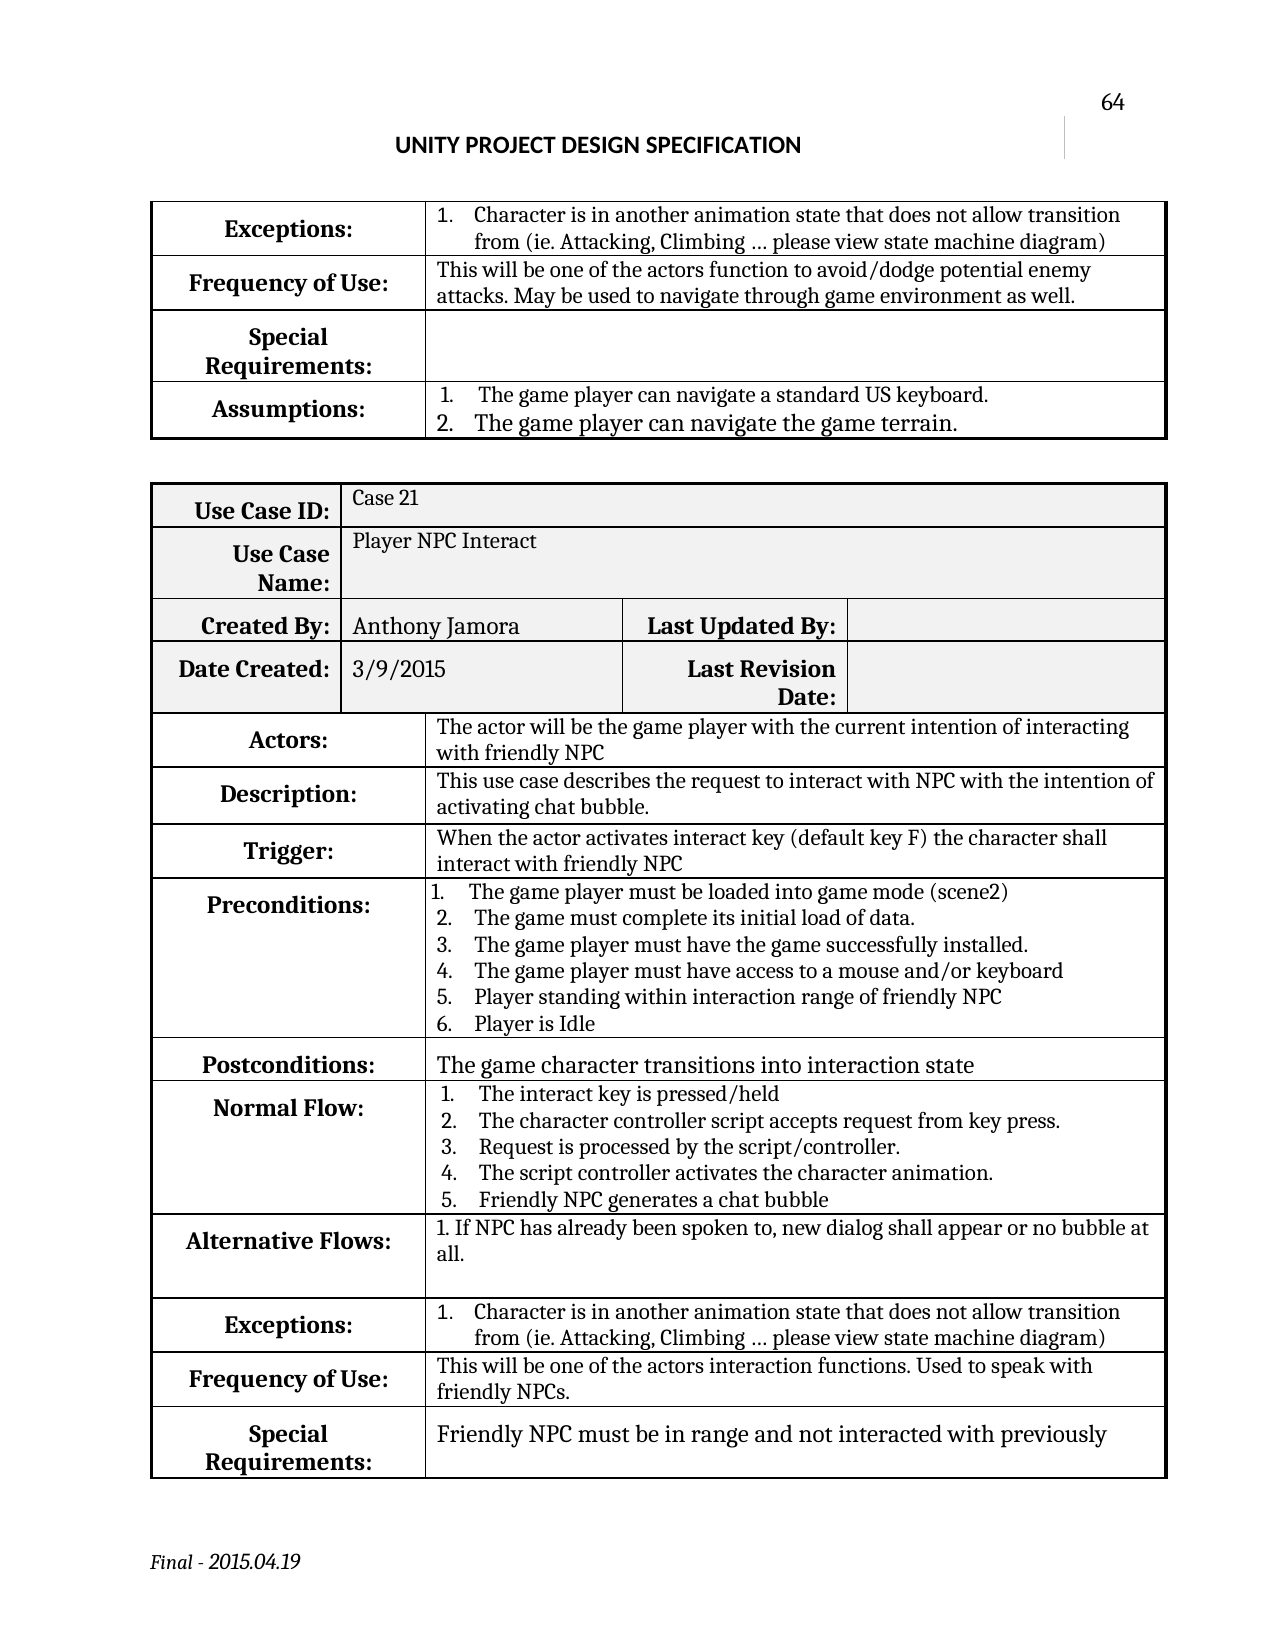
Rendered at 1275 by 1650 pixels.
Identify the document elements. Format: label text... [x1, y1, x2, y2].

table_cell Last Revision Date: [623, 642, 847, 712]
table_cell This will be one of the actors interaction functions. Used to speak with friendly NPCs. [426, 1353, 1164, 1406]
table_cell Player NPC Interact [342, 528, 1164, 598]
table_cell The actor will be the game player with the current intention of interacting with friendly NPC [426, 714, 1164, 766]
table_cell Exceptions: [153, 202, 425, 255]
table_cell This use case describes the request to interact with NPC with the intention of activating chat bubble. [426, 768, 1164, 823]
table_cell Special Requirements: [153, 1407, 425, 1477]
table_cell [848, 599, 1164, 640]
table_cell Actors: [153, 714, 425, 766]
table_cell [848, 642, 1164, 712]
table_cell Frequency of Use: [153, 256, 425, 309]
table_header Case 21 [342, 485, 1164, 526]
table_header Use Case ID: [153, 485, 340, 526]
table_cell The game character transitions into interaction state [426, 1038, 1164, 1079]
table_cell Postconditions: [153, 1038, 425, 1079]
table_cell 3/9/2015 [342, 642, 622, 712]
table_cell Created By: [153, 599, 340, 640]
table_cell Normal Flow: [153, 1081, 425, 1213]
table_cell Special Requirements: [153, 311, 425, 381]
table_cell When the actor activates interact key (default key F) the character shall interact with friendly NPC [426, 825, 1164, 877]
table_cell Exceptions: [153, 1299, 425, 1351]
table_cell This will be one of the actors function to avoid/dodge potential enemy attacks. May be used to navigate through game environment as well. [426, 256, 1164, 309]
table_cell Frequency of Use: [153, 1353, 425, 1406]
table_cell Preconditions: [153, 879, 425, 1037]
table_cell Friendly NPC must be in range and not interacted with previously [426, 1407, 1164, 1477]
table_cell Character is in another animation state that does not allow transition from (ie. Attacking, Climbing … please view state machine diagram) [426, 202, 1164, 255]
table_cell The game player can navigate a standard US keyboard. The game player can navigate the game terrain. [426, 382, 1164, 437]
table_cell Alternative Flows: [153, 1215, 425, 1297]
table_cell The game player must be loaded into game mode (scene2) The game must complete its initial load of data. The game player must have the game successfully installed. The game player must have access to a mouse and/or keyboard Player standing within interaction range of friendly NPC Player is Idle [426, 879, 1164, 1037]
table_cell The interact key is pressed/held The character controller script accepts request from key press. Request is processed by the script/controller. The script controller activates the character animation. Friendly NPC generates a chat bubble [426, 1081, 1164, 1213]
table_cell Last Updated By: [623, 599, 847, 640]
table_cell 1. If NPC has already been spoken to, new dialog shall appear or no bubble at all. [426, 1215, 1164, 1297]
table_cell Trigger: [153, 825, 425, 877]
table_cell [426, 311, 1164, 381]
table_cell Use Case Name: [153, 528, 340, 598]
table_cell Assumptions: [153, 382, 425, 437]
table_cell Character is in another animation state that does not allow transition from (ie. Attacking, Climbing … please view state machine diagram) [426, 1299, 1164, 1351]
table_cell Date Created: [153, 642, 340, 712]
table_cell Description: [153, 768, 425, 823]
table_cell Anthony Jamora [342, 599, 622, 640]
